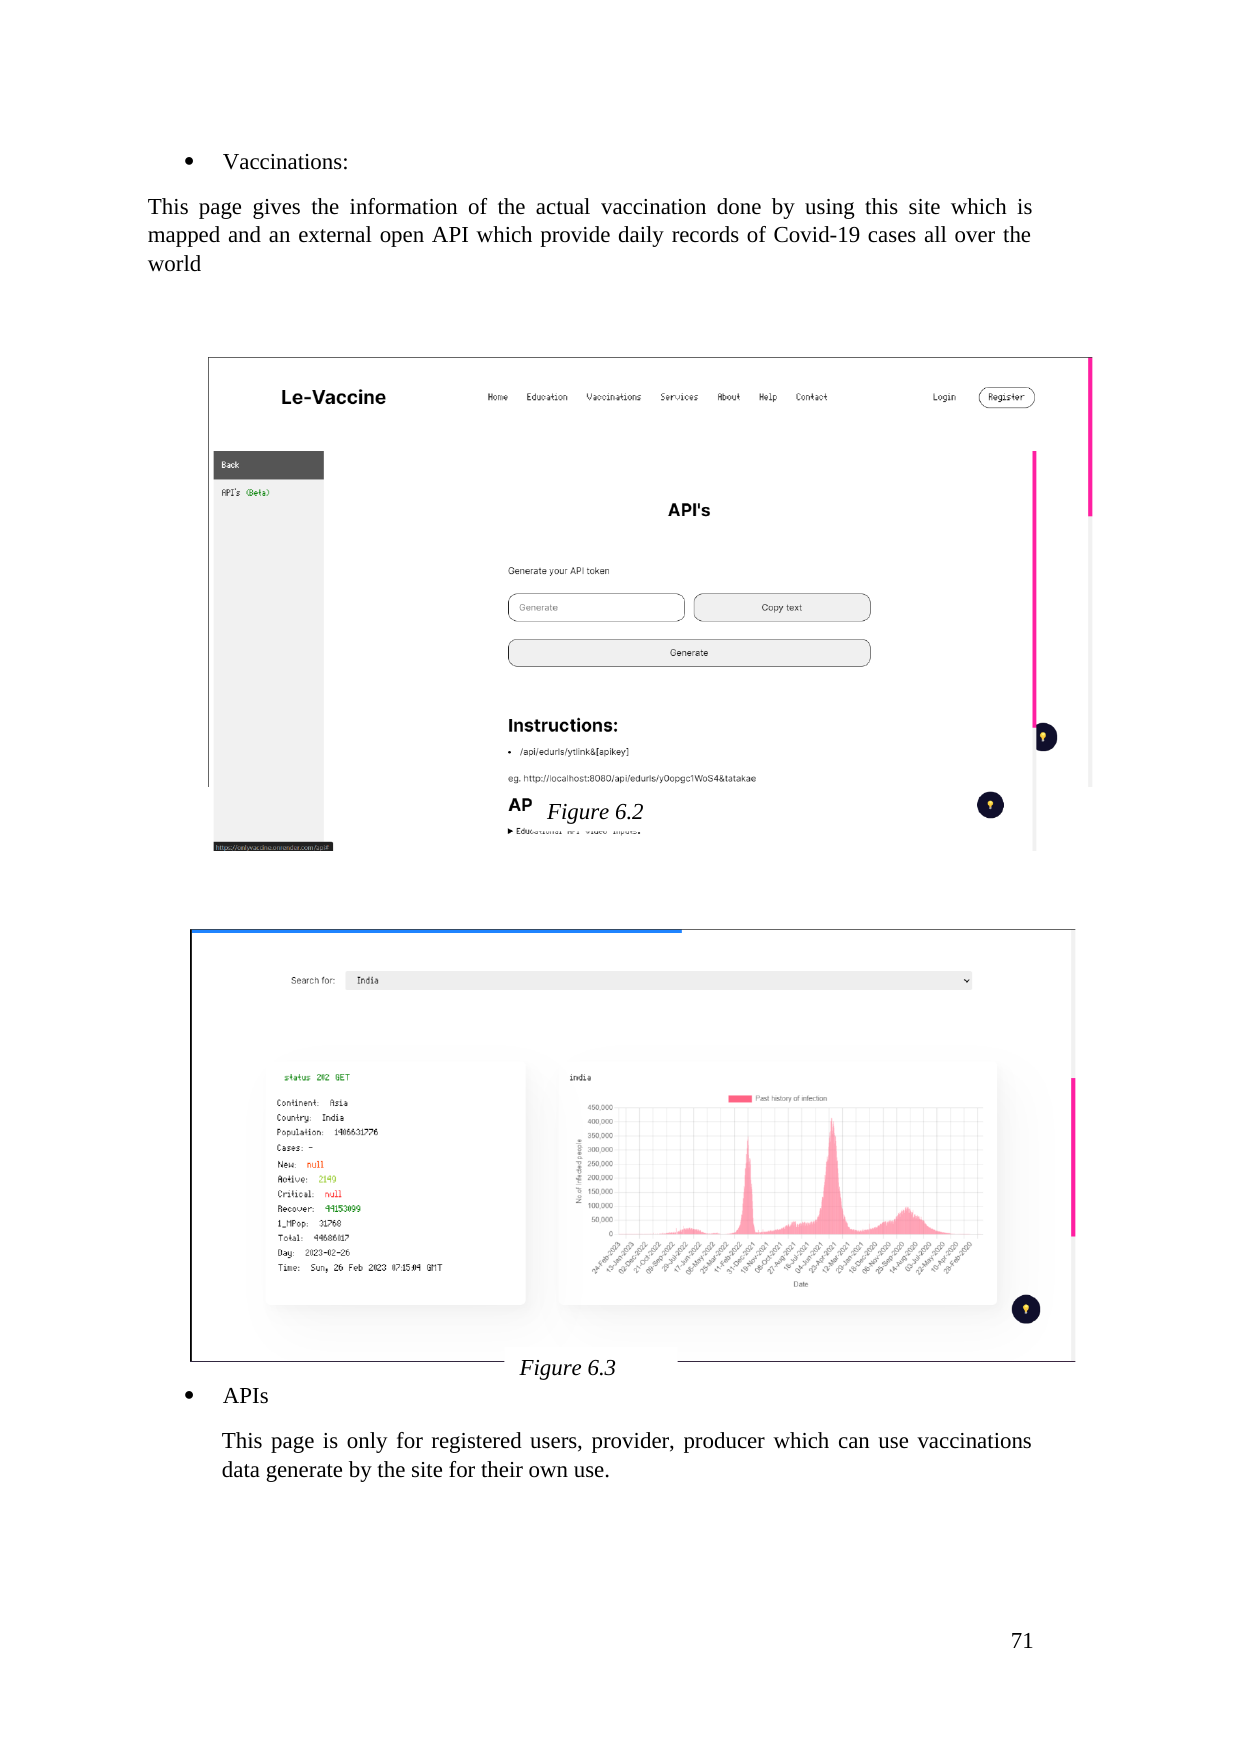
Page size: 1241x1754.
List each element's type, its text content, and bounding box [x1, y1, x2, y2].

text This page gives the information of the actual vaccination done by using this site which is mapped and an external open API which provide daily records of Covid-19 cases all over the world [148, 193, 1033, 276]
picture [190, 929, 1076, 1362]
list Vaccinations: [185, 148, 1033, 174]
picture [208, 357, 1093, 851]
list APIs [185, 1242, 1033, 1409]
text This page is only for registered users, provider, producer which can use vaccinations data generate by the site for their own use. [222, 1427, 1033, 1482]
